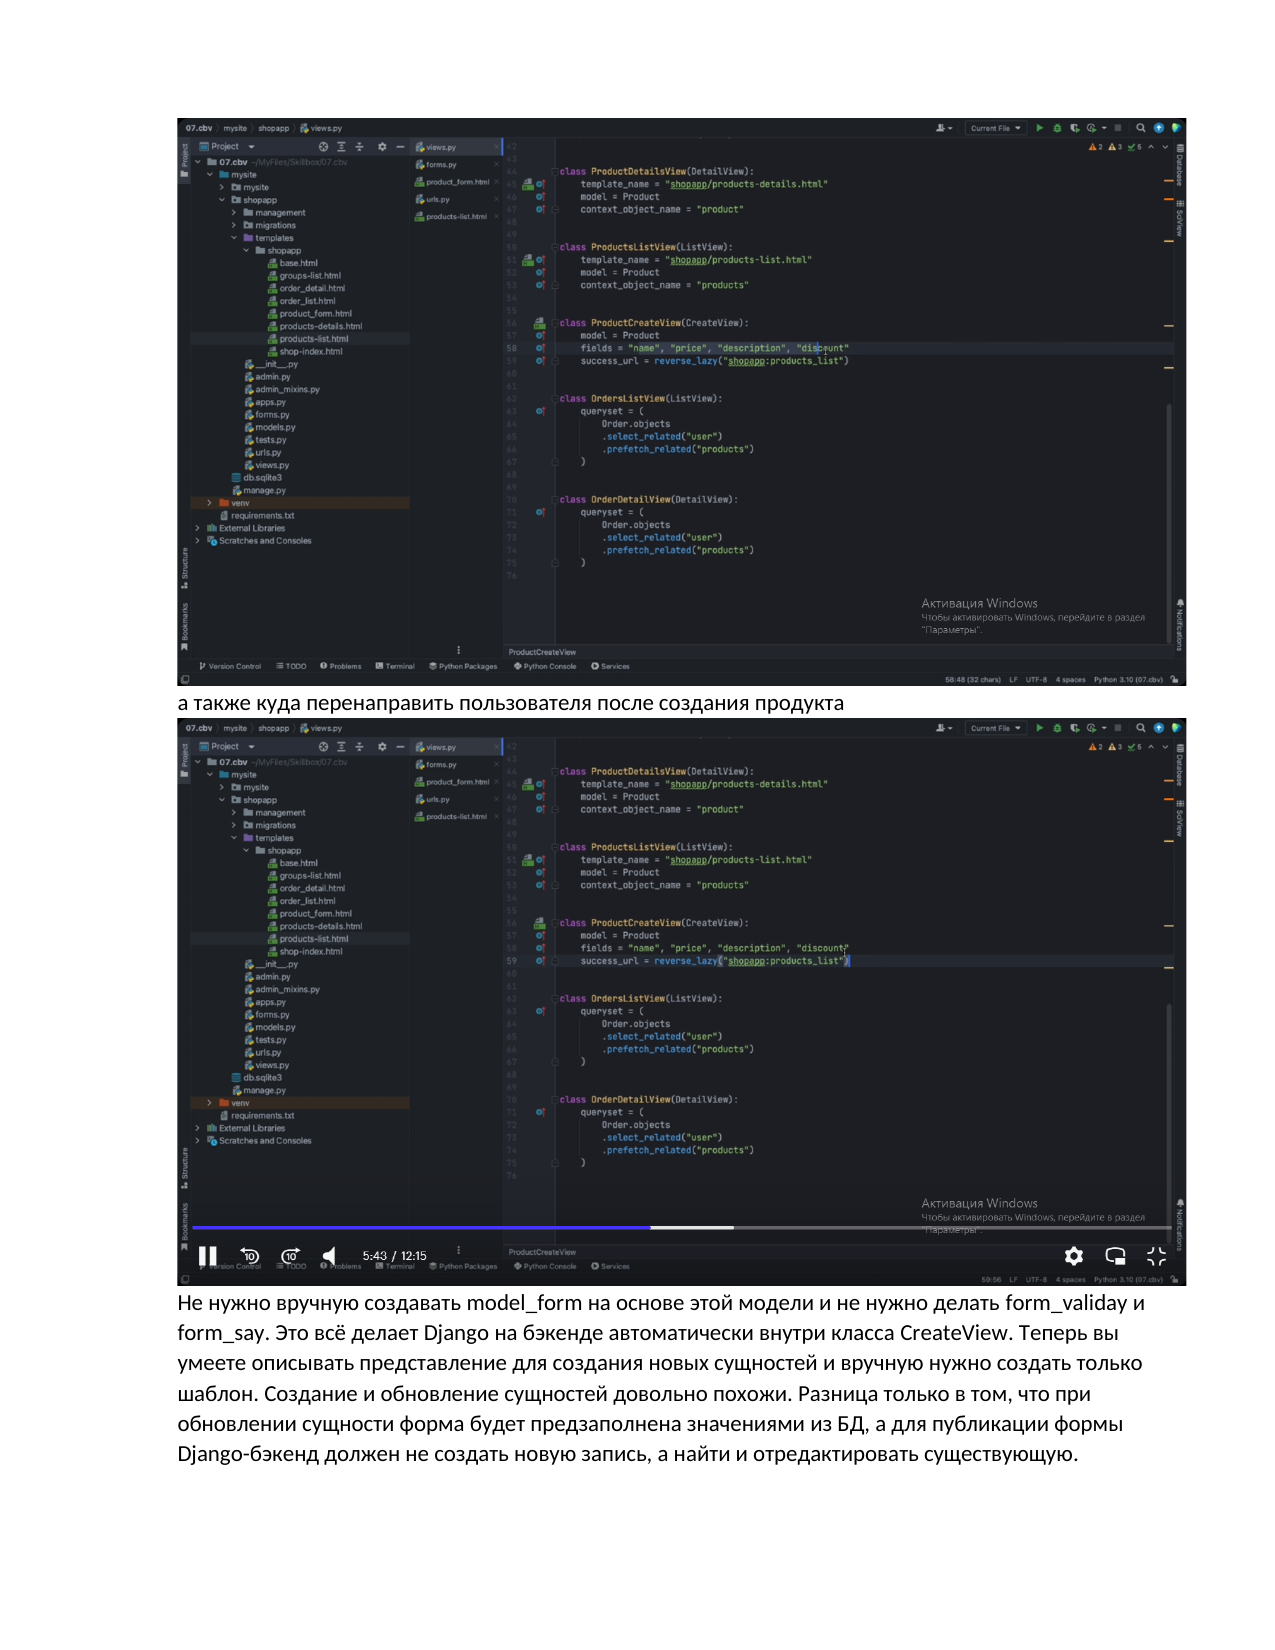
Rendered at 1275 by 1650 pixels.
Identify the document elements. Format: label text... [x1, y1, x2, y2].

text Этот продукт был создан автоматически и мы видим в коде какой продукт создавать и какие поля запрашиватьа также куда перенаправить пользователя после создания продуктаНе нужно вручную создавать model_form на основе этой модели и не нужно делать form_validay и form_say. Это всё делает Django на бэкенде автоматически внутри класса CreateView. Теперь вы умеете описывать представление для создания новых сущностей и вручную нужно создать только шаблон. Создание и обновление сущностей довольно похожи. Разница только в том, что при обновлении сущности форма будет предзаполнена значениями из БД, а для публикации формы Django-бэкенд должен не создать новую запись, а найти и отредактировать существующую. [177, 1286, 1186, 1467]
picture [177, 118, 1187, 686]
picture [177, 718, 1187, 1286]
